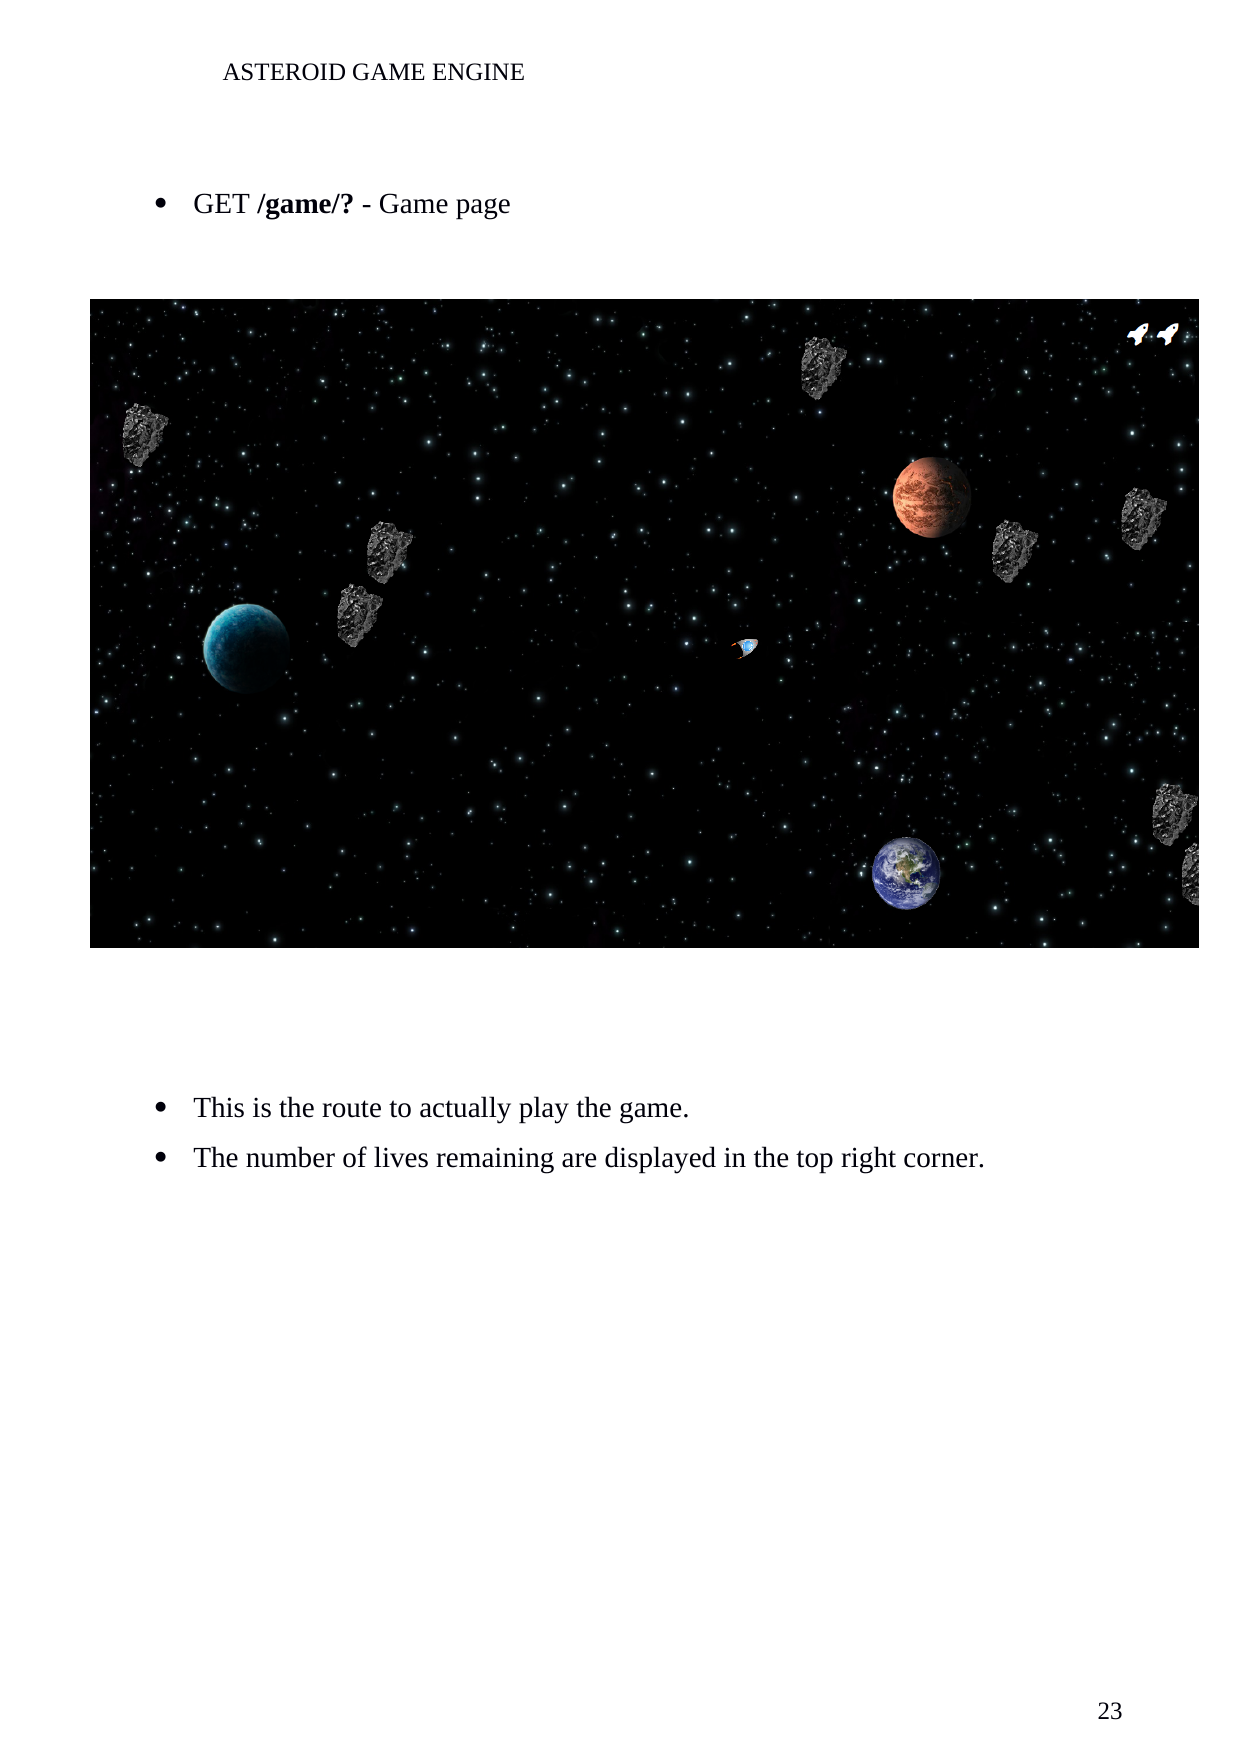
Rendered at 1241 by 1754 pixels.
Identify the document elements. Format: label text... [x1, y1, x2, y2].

list This is the route to actually play the game. [156, 1097, 1122, 1122]
list The number of lives remaining are displayed in the top right corner. [156, 1147, 1122, 1172]
picture [90, 299, 1199, 948]
list GET /game/? - Game page [156, 193, 1122, 218]
